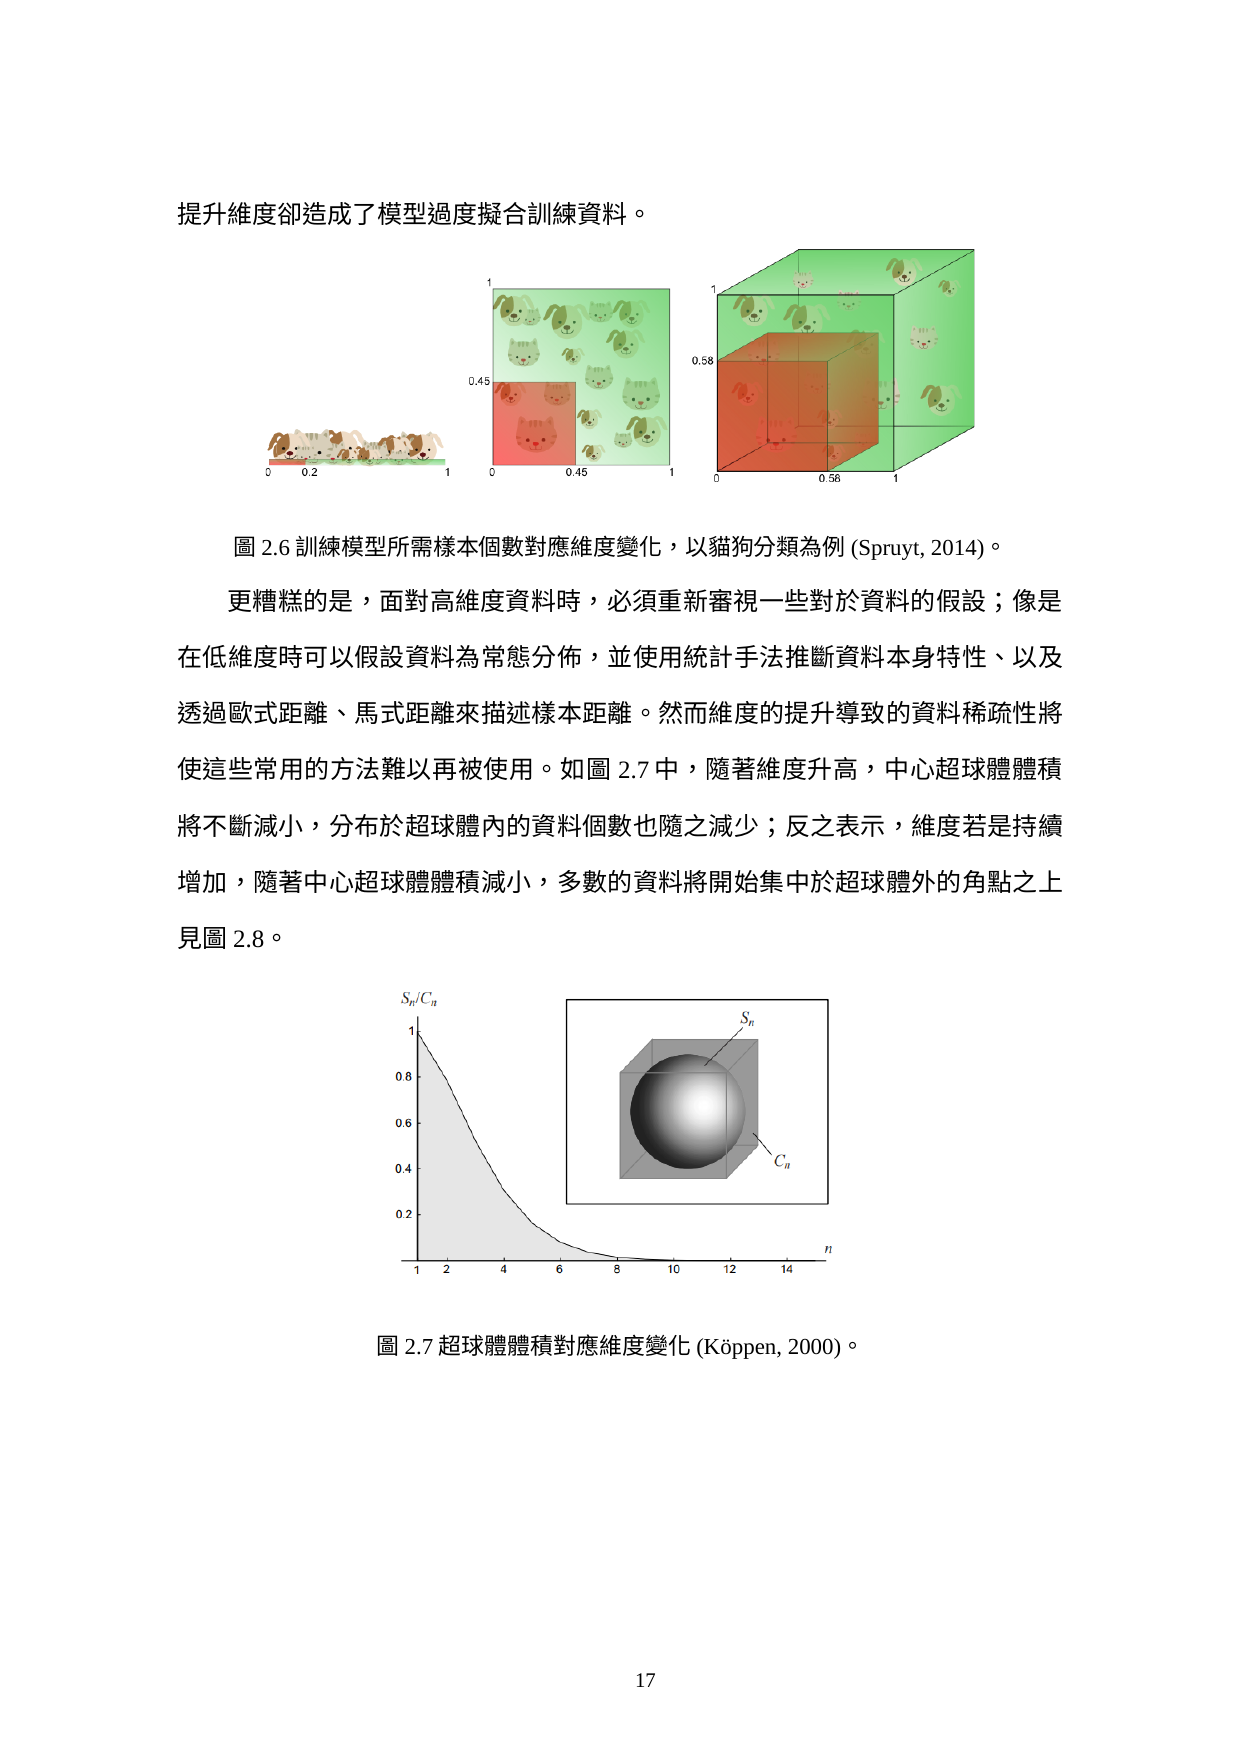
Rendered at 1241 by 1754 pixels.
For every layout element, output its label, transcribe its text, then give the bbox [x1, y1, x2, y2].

picture [383, 973, 857, 1286]
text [177, 194, 1063, 231]
picture [265, 249, 975, 482]
